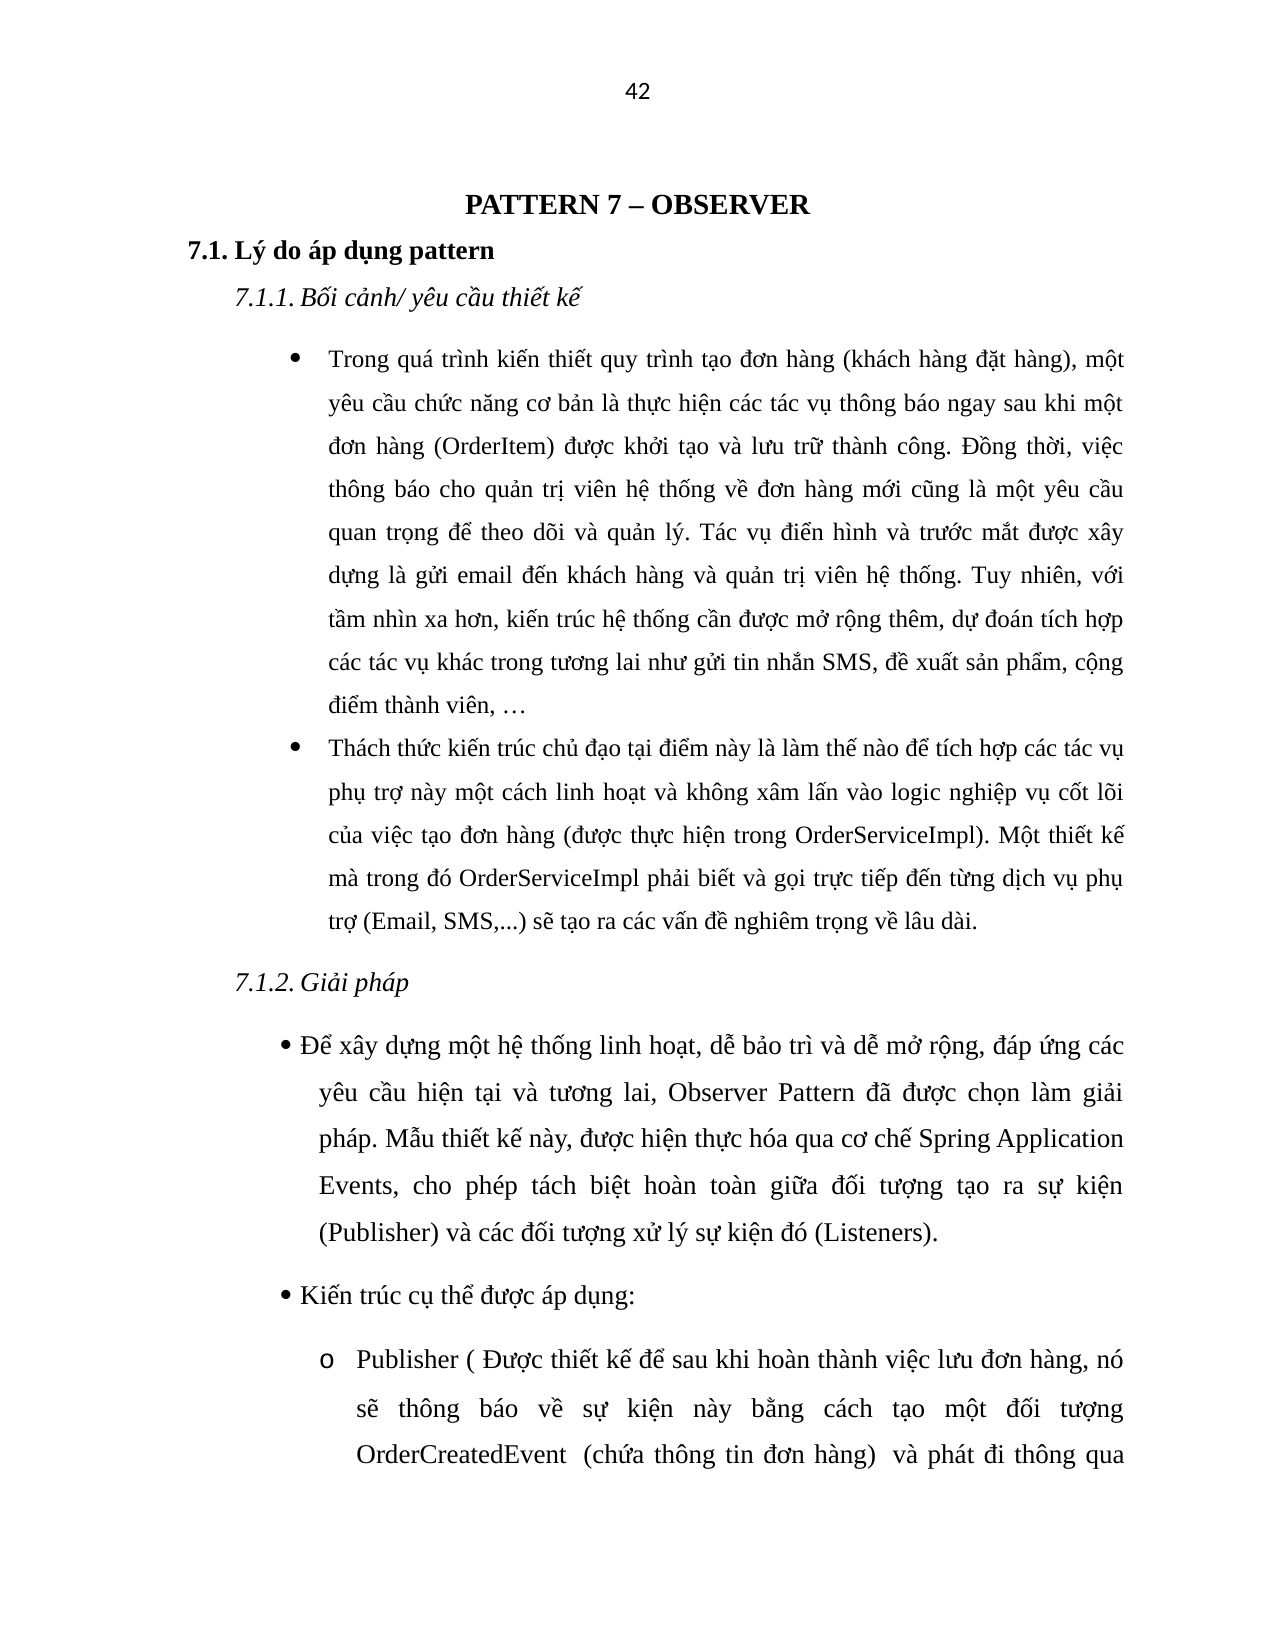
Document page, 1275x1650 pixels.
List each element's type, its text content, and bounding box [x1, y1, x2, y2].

list Kiến trúc cụ thể được áp dụng: [281, 1279, 1125, 1311]
list Trong quá trình kiến thiết quy trình tạo đơn hàng (khách hàng đặt hàng), một yêu cầu chức năng cơ bản là thực hiện các tác vụ thông báo ngay sau khi một đơn hàng (OrderItem) được khởi tạo và lưu trữ thành công. Đồng thời, việc thông báo cho quản trị viên hệ thống về đơn hàng mới cũng là một yêu cầu quan trọng để theo dõi và quản lý. Tác vụ điển hình và trước mắt được xây dựng là gửi email đến khách hàng và quản trị viên hệ thống. Tuy nhiên, với tầm nhìn xa hơn, kiến trúc hệ thống cần được mở rộng thêm, dự đoán tích hợp các tác vụ khác trong tương lai như gửi tin nhắn SMS, đề xuất sản phẩm, cộng điểm thành viên, … [291, 344, 1125, 719]
list Lý do áp dụng pattern [187, 234, 1125, 266]
list Để xây dựng một hệ thống linh hoạt, dễ bảo trì và dễ mở rộng, đáp ứng các yêu cầu hiện tại và tương lai, Observer Pattern đã được chọn làm giải pháp. Mẫu thiết kế này, được hiện thực hóa qua cơ chế Spring Application Events, cho phép tách biệt hoàn toàn giữa đối tượng tạo ra sự kiện (Publisher) và các đối tượng xử lý sự kiện đó (Listeners). [281, 1029, 1125, 1247]
subtitle PATTERN 7 – OBSERVER [150, 187, 1125, 221]
list Bối cảnh/ yêu cầu thiết kế [234, 281, 1125, 312]
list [319, 1343, 1125, 1469]
list Thách thức kiến trúc chủ đạo tại điểm này là làm thế nào để tích hợp các tác vụ phụ trợ này một cách linh hoạt và không xâm lấn vào logic nghiệp vụ cốt lõi của việc tạo đơn hàng (được thực hiện trong OrderServiceImpl). Một thiết kế mà trong đó OrderServiceImpl phải biết và gọi trực tiếp đến từng dịch vụ phụ trợ (Email, SMS,...) sẽ tạo ra các vấn đề nghiêm trọng về lâu dài. [291, 733, 1125, 935]
list Giải pháp [234, 966, 1125, 997]
